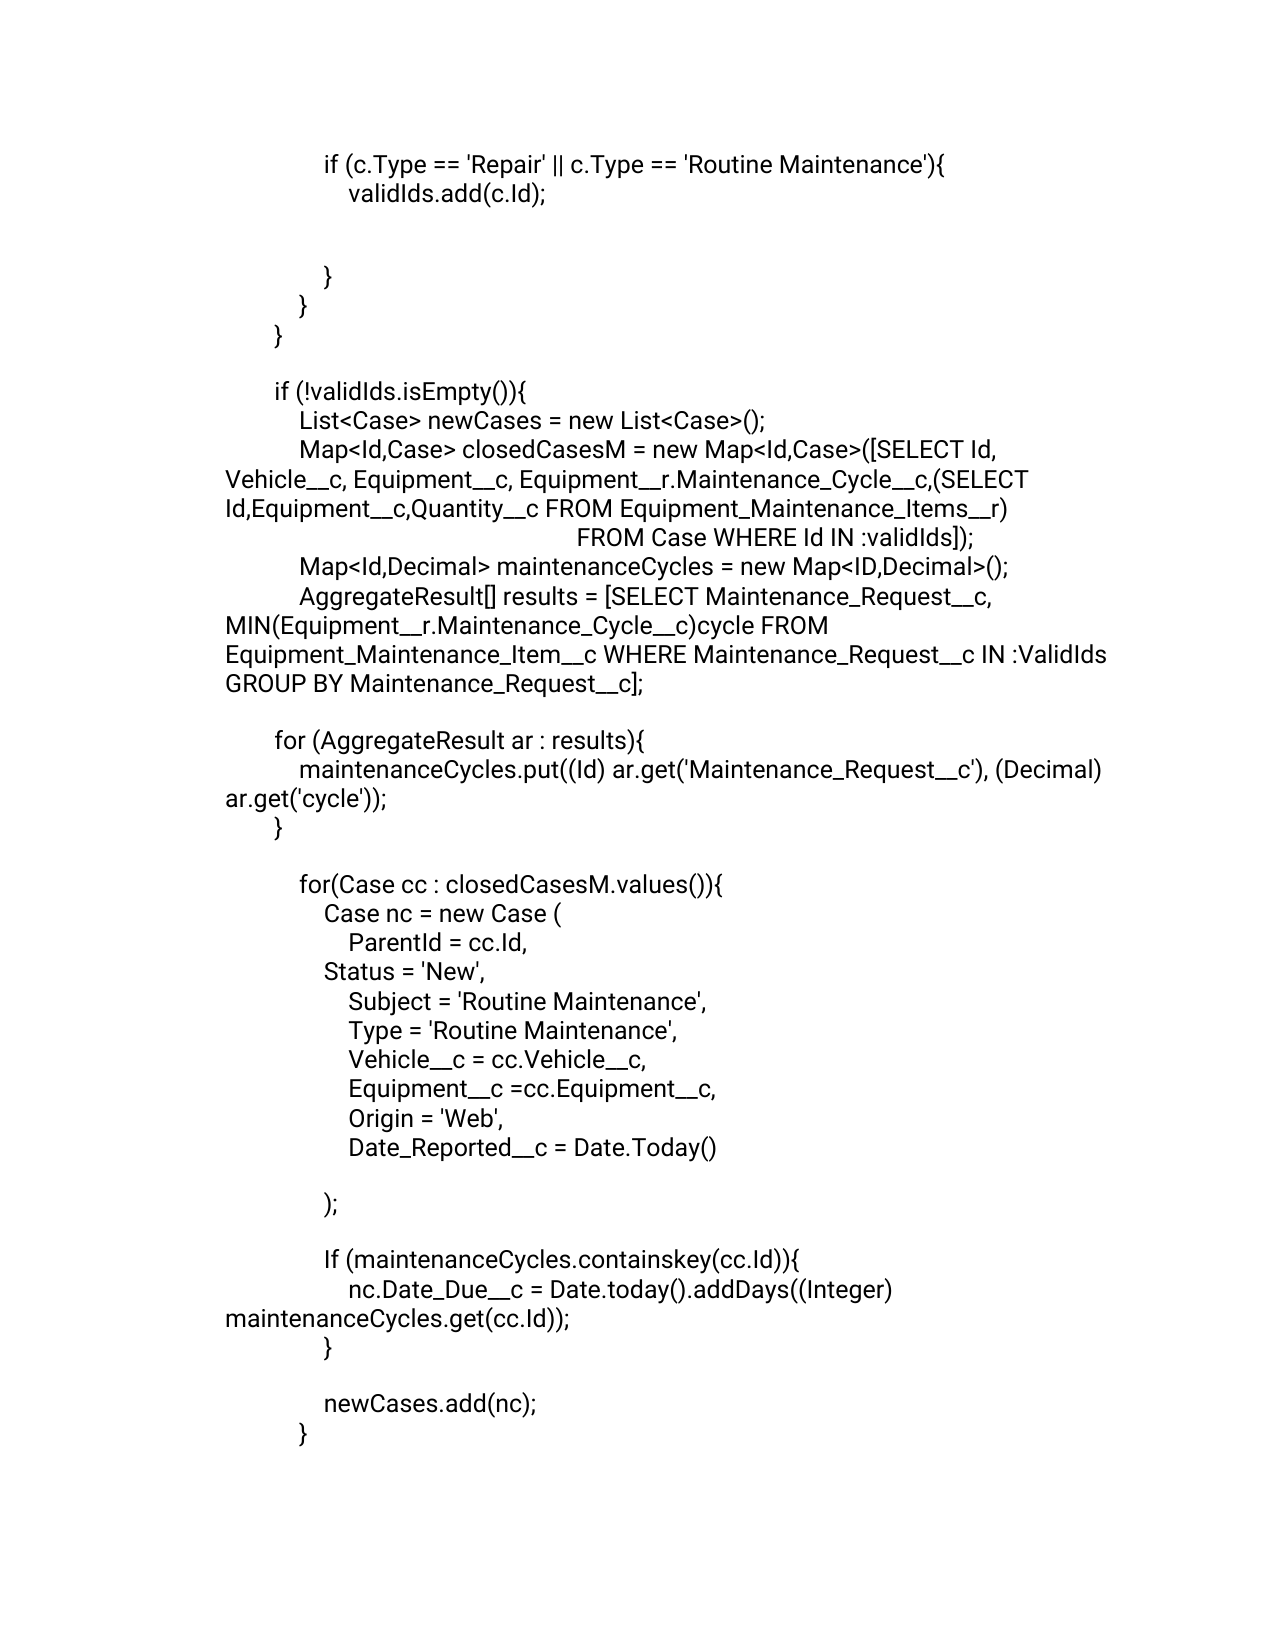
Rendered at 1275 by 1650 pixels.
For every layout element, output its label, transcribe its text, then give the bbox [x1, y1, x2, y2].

text Case nc = new Case ( [225, 899, 1125, 928]
text } [225, 814, 1125, 843]
text } [225, 321, 1125, 350]
text If (maintenanceCycles.containskey(cc.Id)){ [225, 1246, 1125, 1275]
text ); [225, 1189, 1125, 1219]
text for (AggregateResult ar : results){ [225, 726, 1125, 755]
text validIds.add(c.Id); [225, 179, 1125, 208]
text maintenanceCycles.put((Id) ar.get('Maintenance_Request__c'), (Decimal) ar.get('cycle')); [225, 755, 1125, 814]
text if (c.Type == 'Repair' || c.Type == 'Routine Maintenance'){ [225, 150, 1125, 179]
text Map<Id,Decimal> maintenanceCycles = new Map<ID,Decimal>(); [225, 553, 1125, 582]
text Subject = 'Routine Maintenance', [225, 987, 1125, 1016]
text for(Case cc : closedCasesM.values()){ [225, 870, 1125, 899]
text ParentId = cc.Id, [225, 928, 1125, 958]
text Status = 'New', [225, 958, 1125, 987]
text AggregateResult[] results = [SELECT Maintenance_Request__c, MIN(Equipment__r.Maintenance_Cycle__c)cycle FROM Equipment_Maintenance_Item__c WHERE Maintenance_Request__c IN :ValidIds GROUP BY Maintenance_Request__c]; [225, 582, 1125, 699]
text FROM Case WHERE Id IN :validIds]); [225, 523, 1125, 553]
text } [225, 1419, 1125, 1448]
text Date_Reported__c = Date.Today() [225, 1133, 1125, 1162]
text Origin = 'Web', [225, 1104, 1125, 1133]
text Map<Id,Case> closedCasesM = new Map<Id,Case>([SELECT Id, Vehicle__c, Equipment__c, Equipment__r.Maintenance_Cycle__c,(SELECT Id,Equipment__c,Quantity__c FROM Equipment_Maintenance_Items__r) [225, 436, 1125, 523]
text } [225, 1333, 1125, 1363]
text Type = 'Routine Maintenance', [225, 1016, 1125, 1045]
text newCases.add(nc); [225, 1389, 1125, 1419]
text List<Case> newCases = new List<Case>(); [225, 406, 1125, 436]
text nc.Date_Due__c = Date.today().addDays((Integer) maintenanceCycles.get(cc.Id)); [225, 1275, 1125, 1333]
text if (!validIds.isEmpty()){ [225, 377, 1125, 406]
text Equipment__c =cc.Equipment__c, [225, 1075, 1125, 1104]
text } [225, 262, 1125, 292]
text } [225, 292, 1125, 321]
text Vehicle__c = cc.Vehicle__c, [225, 1045, 1125, 1075]
